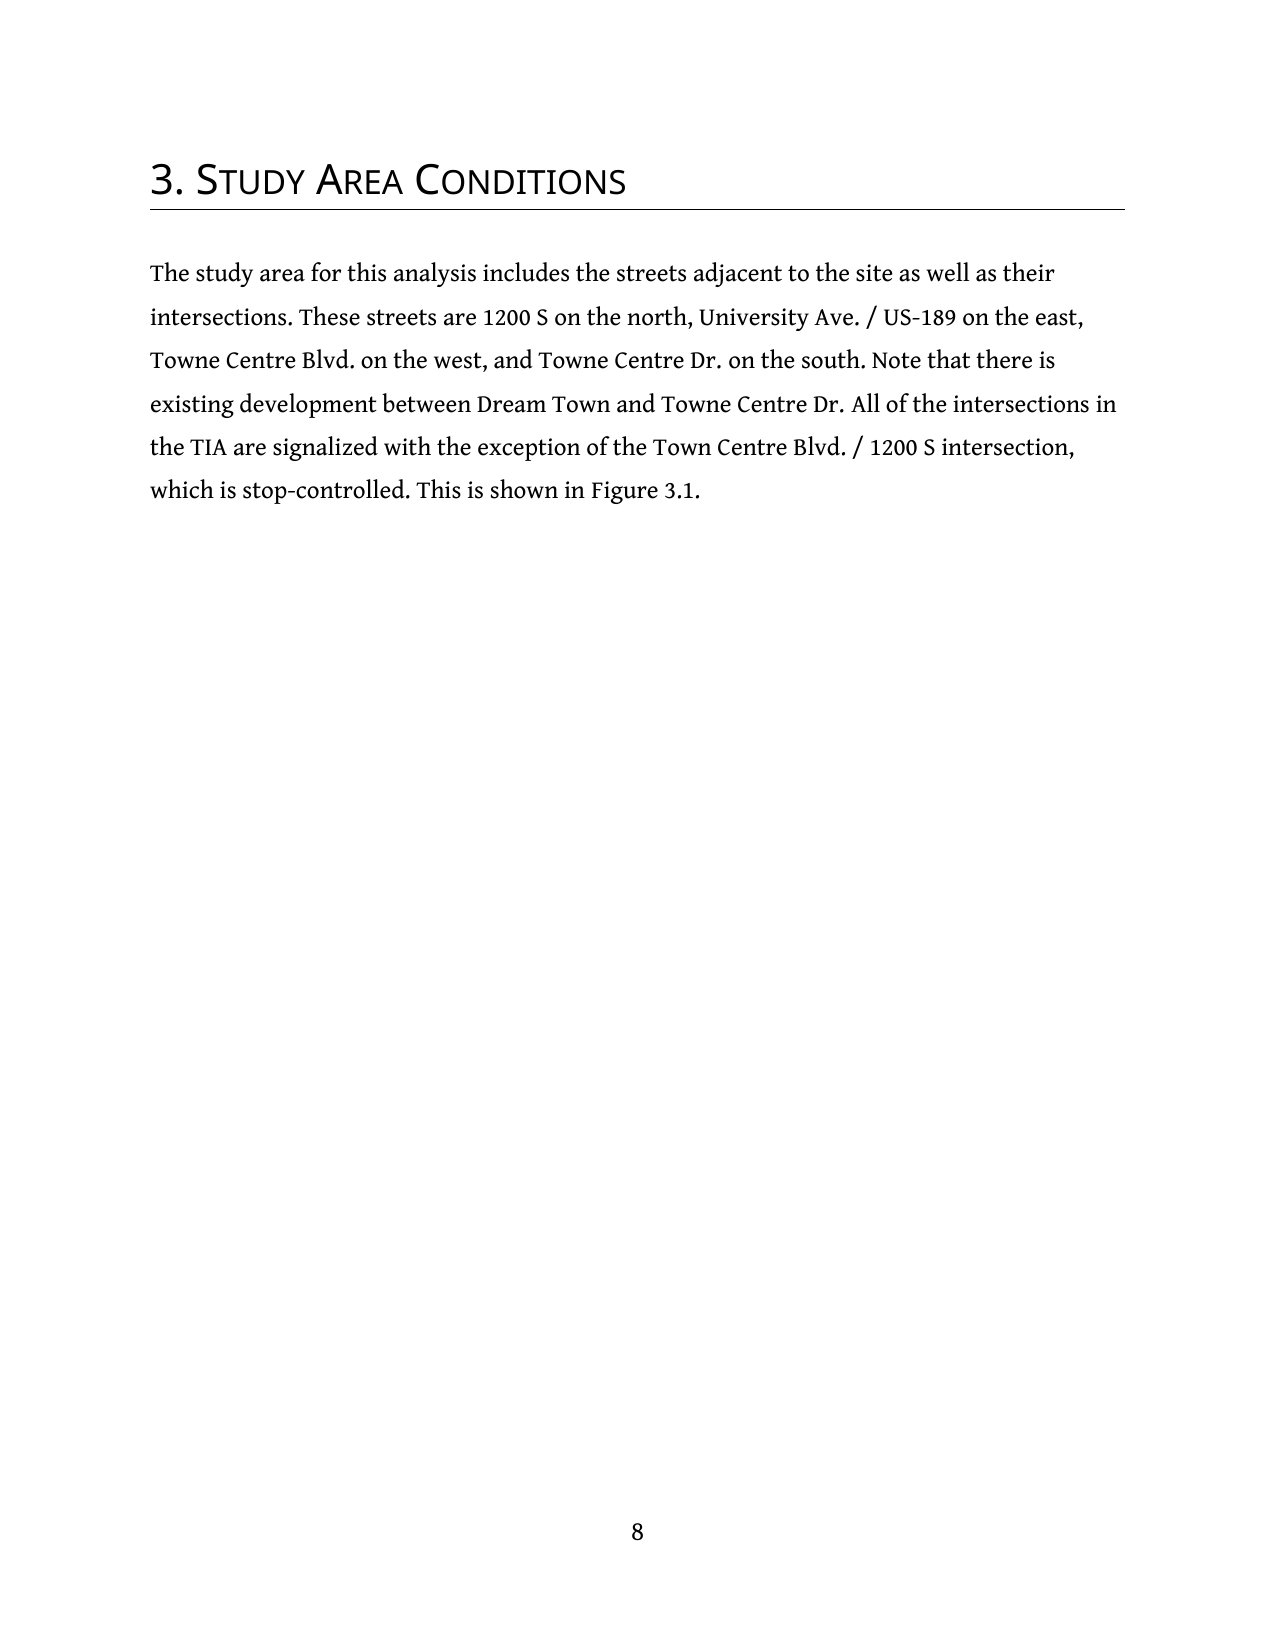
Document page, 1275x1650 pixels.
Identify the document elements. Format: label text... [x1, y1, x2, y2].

text The study area for this analysis includes the streets adjacent to the site as well as their intersections. These streets are 1200 S on the north, University Ave. / US-189 on the east, Towne Centre Blvd. on the west, and Towne Centre Dr. on the south. Note that there is existing development between Dream Town and Towne Centre Dr. All of the intersections in the TIA are signalized with the exception of the Town Centre Blvd. / 1200 S intersection, which is stop-controlled. This is shown in Figure 3.1. [150, 260, 1125, 506]
subtitle 3. Study Area Conditions [150, 150, 1125, 209]
